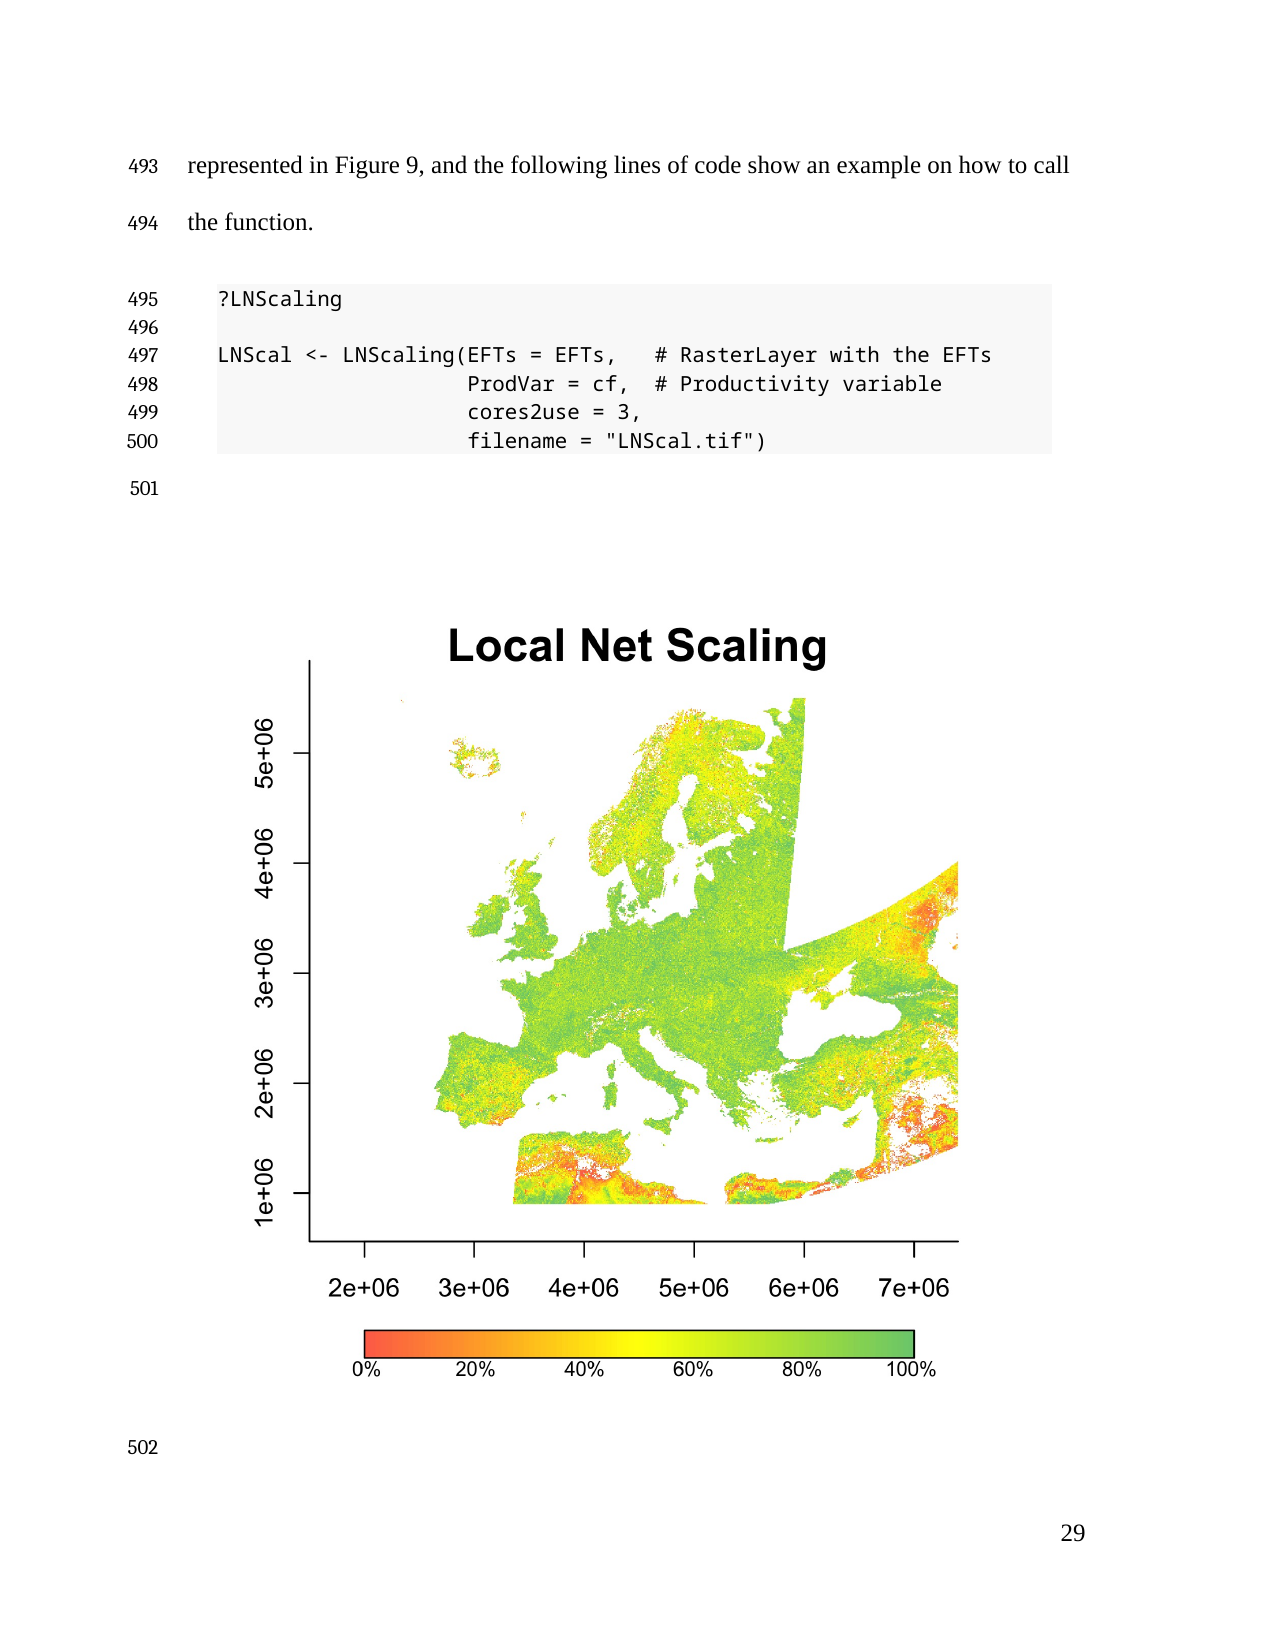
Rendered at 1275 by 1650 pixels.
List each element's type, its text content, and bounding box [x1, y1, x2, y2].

picture [187, 554, 1088, 1455]
text ?LNScaling LNScal <- LNScaling(EFTs = EFTs, # RasterLayer with the EFTs ProdVar = cf, # Productivity variable cores2use = 3, filename = "LNScal.tif") [217, 284, 1052, 454]
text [187, 150, 1087, 236]
